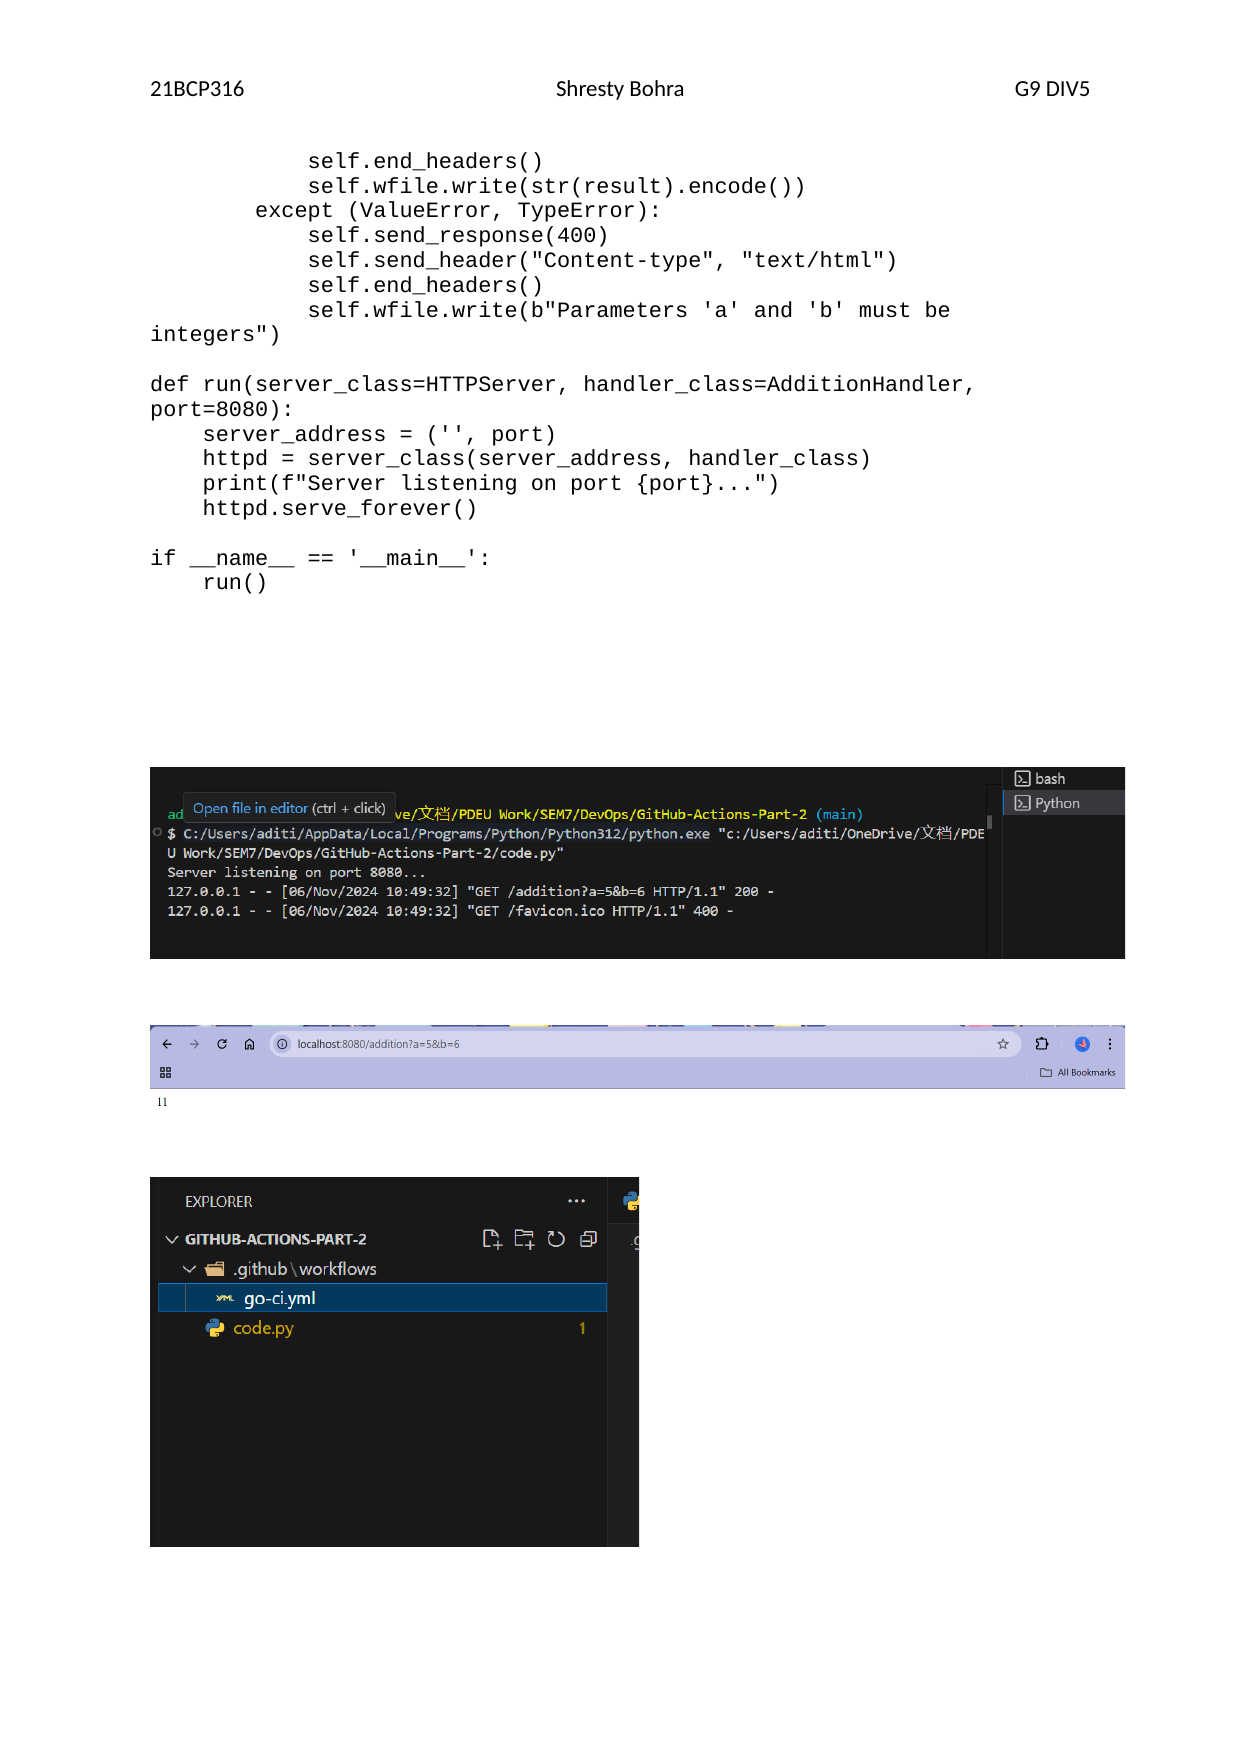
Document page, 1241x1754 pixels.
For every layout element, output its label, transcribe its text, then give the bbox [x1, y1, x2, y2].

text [150, 249, 1090, 274]
text httpd.serve_forever() [150, 497, 1090, 522]
text self.wfile.write(b"Parameters 'a' and 'b' must be integers") [150, 299, 1090, 348]
text def run(server_class=HTTPServer, handler_class=AdditionHandler, port=8080): [150, 373, 1090, 423]
picture [150, 1025, 1125, 1159]
text httpd = server_class(server_address, handler_class) [150, 447, 1090, 472]
text self.end_headers() [150, 150, 1090, 175]
text if __name__ == '__main__': [150, 547, 1090, 571]
picture [150, 767, 1125, 959]
text self.send_response(400) [150, 224, 1090, 249]
text self.wfile.write(str(result).encode()) [150, 175, 1090, 199]
picture [150, 1177, 640, 1547]
text print(f"Server listening on port {port}...") [150, 472, 1090, 497]
text server_address = ('', port) [150, 423, 1090, 447]
text run() [150, 571, 1090, 596]
text except (ValueError, TypeError): [150, 199, 1090, 224]
text self.end_headers() [150, 274, 1090, 299]
